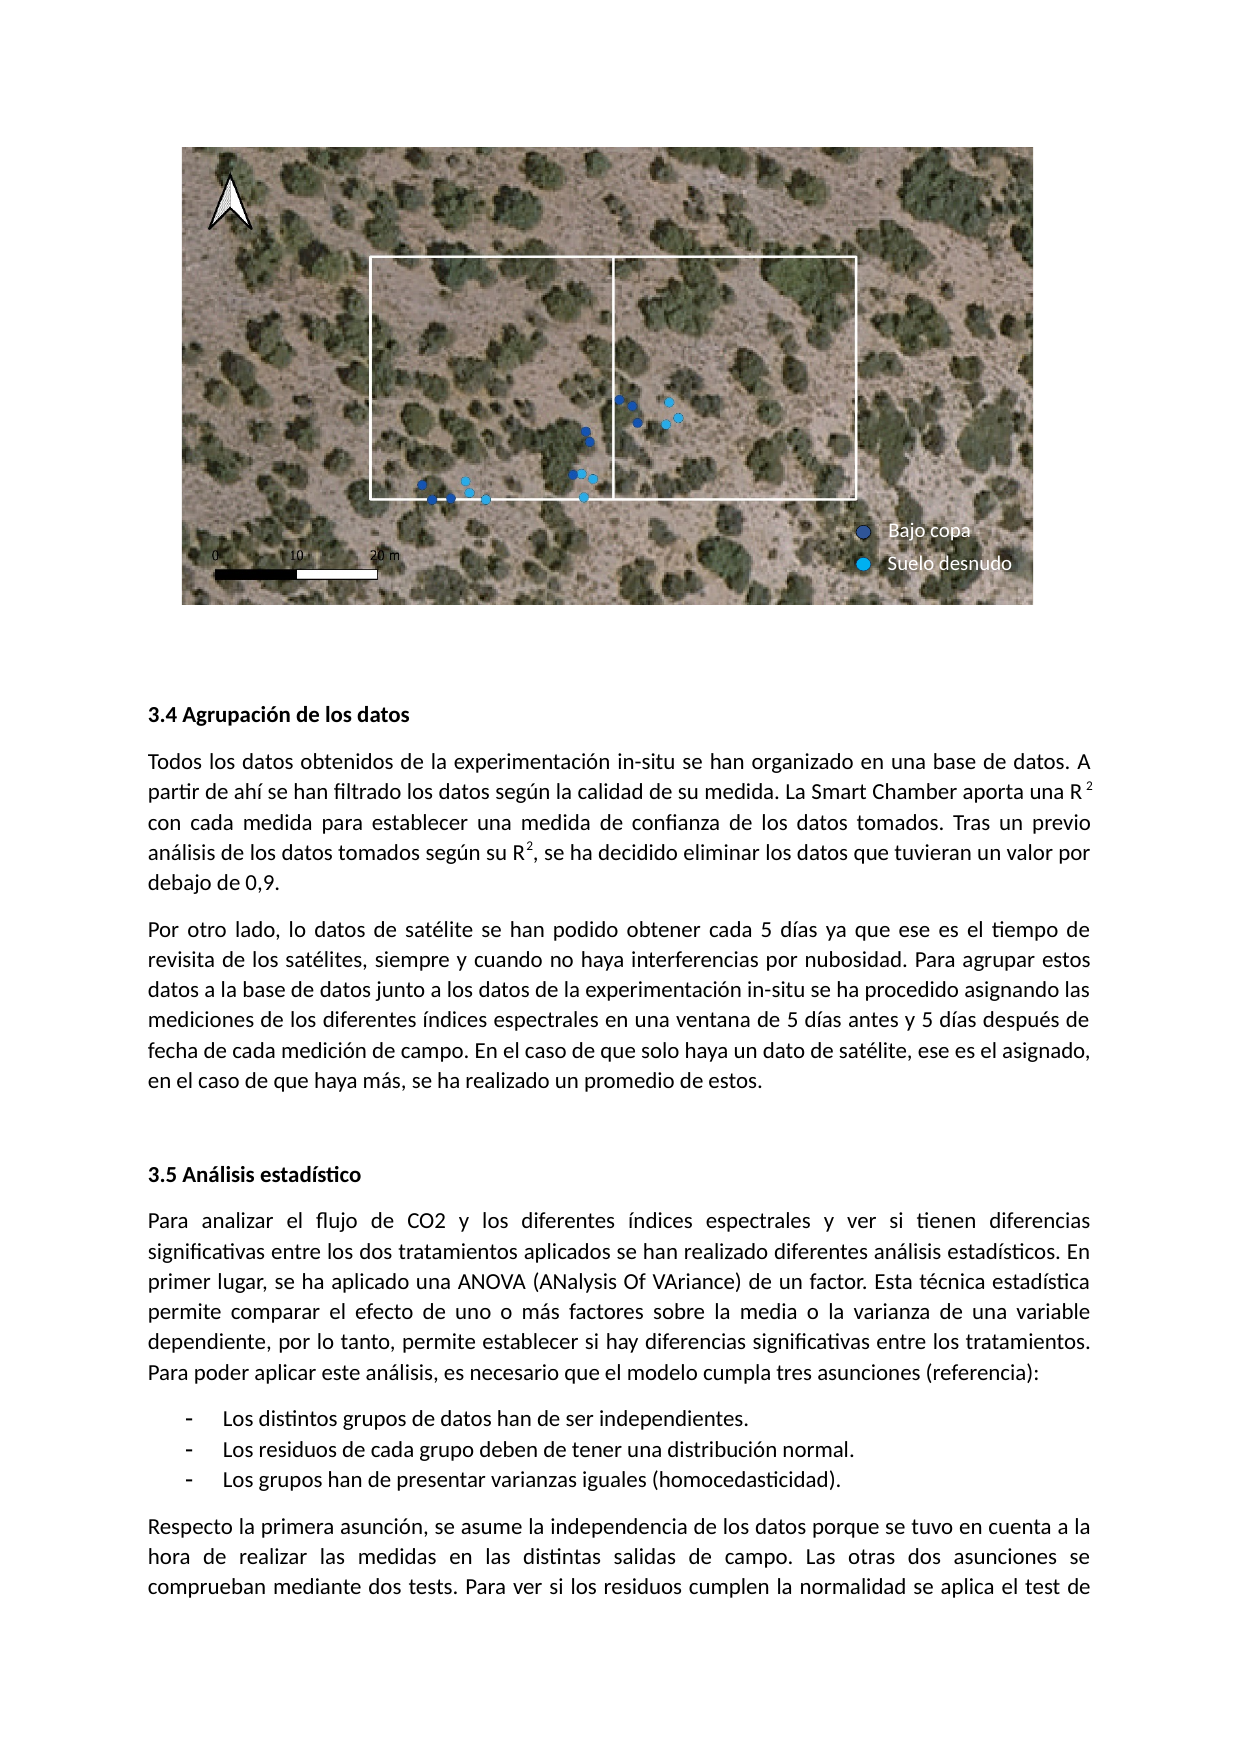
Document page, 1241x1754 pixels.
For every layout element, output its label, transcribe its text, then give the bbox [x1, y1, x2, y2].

text Por otro lado, lo datos de satélite se han podido obtener cada 5 días ya que ese es el tiempo de revisita de los satélites, siempre y cuando no haya interferencias por nubosidad. Para agrupar estos datos a la base de datos junto a los datos de la experimentación in-situ se ha procedido asignando las mediciones de los diferentes índices espectrales en una ventana de 5 días antes y 5 días después de fecha de cada medición de campo. En el caso de que solo haya un dato de satélite, ese es el asignado, en el caso de que haya más, se ha realizado un promedio de estos. [148, 915, 1092, 1094]
text Para analizar el flujo de CO2 y los diferentes índices espectrales y ver si tienen diferencias significativas entre los dos tratamientos aplicados se han realizado diferentes análisis estadísticos. En primer lugar, se ha aplicado una ANOVA (ANalysis Of VAriance) de un factor. Esta técnica estadística permite comparar el efecto de uno o más factores sobre la media o la varianza de una variable dependiente, por lo tanto, permite establecer si hay diferencias significativas entre los tratamientos. Para poder aplicar este análisis, es necesario que el modelo cumpla tres asunciones (referencia): [148, 1207, 1092, 1386]
picture [181, 147, 1034, 605]
text 3.4 Agrupación de los datos [148, 700, 1092, 728]
list Los grupos han de presentar varianzas iguales (homocedasticidad). [185, 1465, 1092, 1493]
text 3.5 Análisis estadístico [148, 1160, 1092, 1188]
list Los distintos grupos de datos han de ser independientes. [185, 1404, 1092, 1433]
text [148, 1512, 1092, 1600]
list Los residuos de cada grupo deben de tener una distribución normal. [185, 1435, 1092, 1463]
text Todos los datos obtenidos de la experimentación in-situ se han organizado en una base de datos. A partir de ahí se han filtrado los datos según la calidad de su medida. La Smart Chamber aporta una R2 con cada medida para establecer una medida de confianza de los datos tomados. Tras un previo análisis de los datos tomados según su R2, se ha decidido eliminar los datos que tuvieran un valor por debajo de 0,9. [148, 747, 1092, 896]
